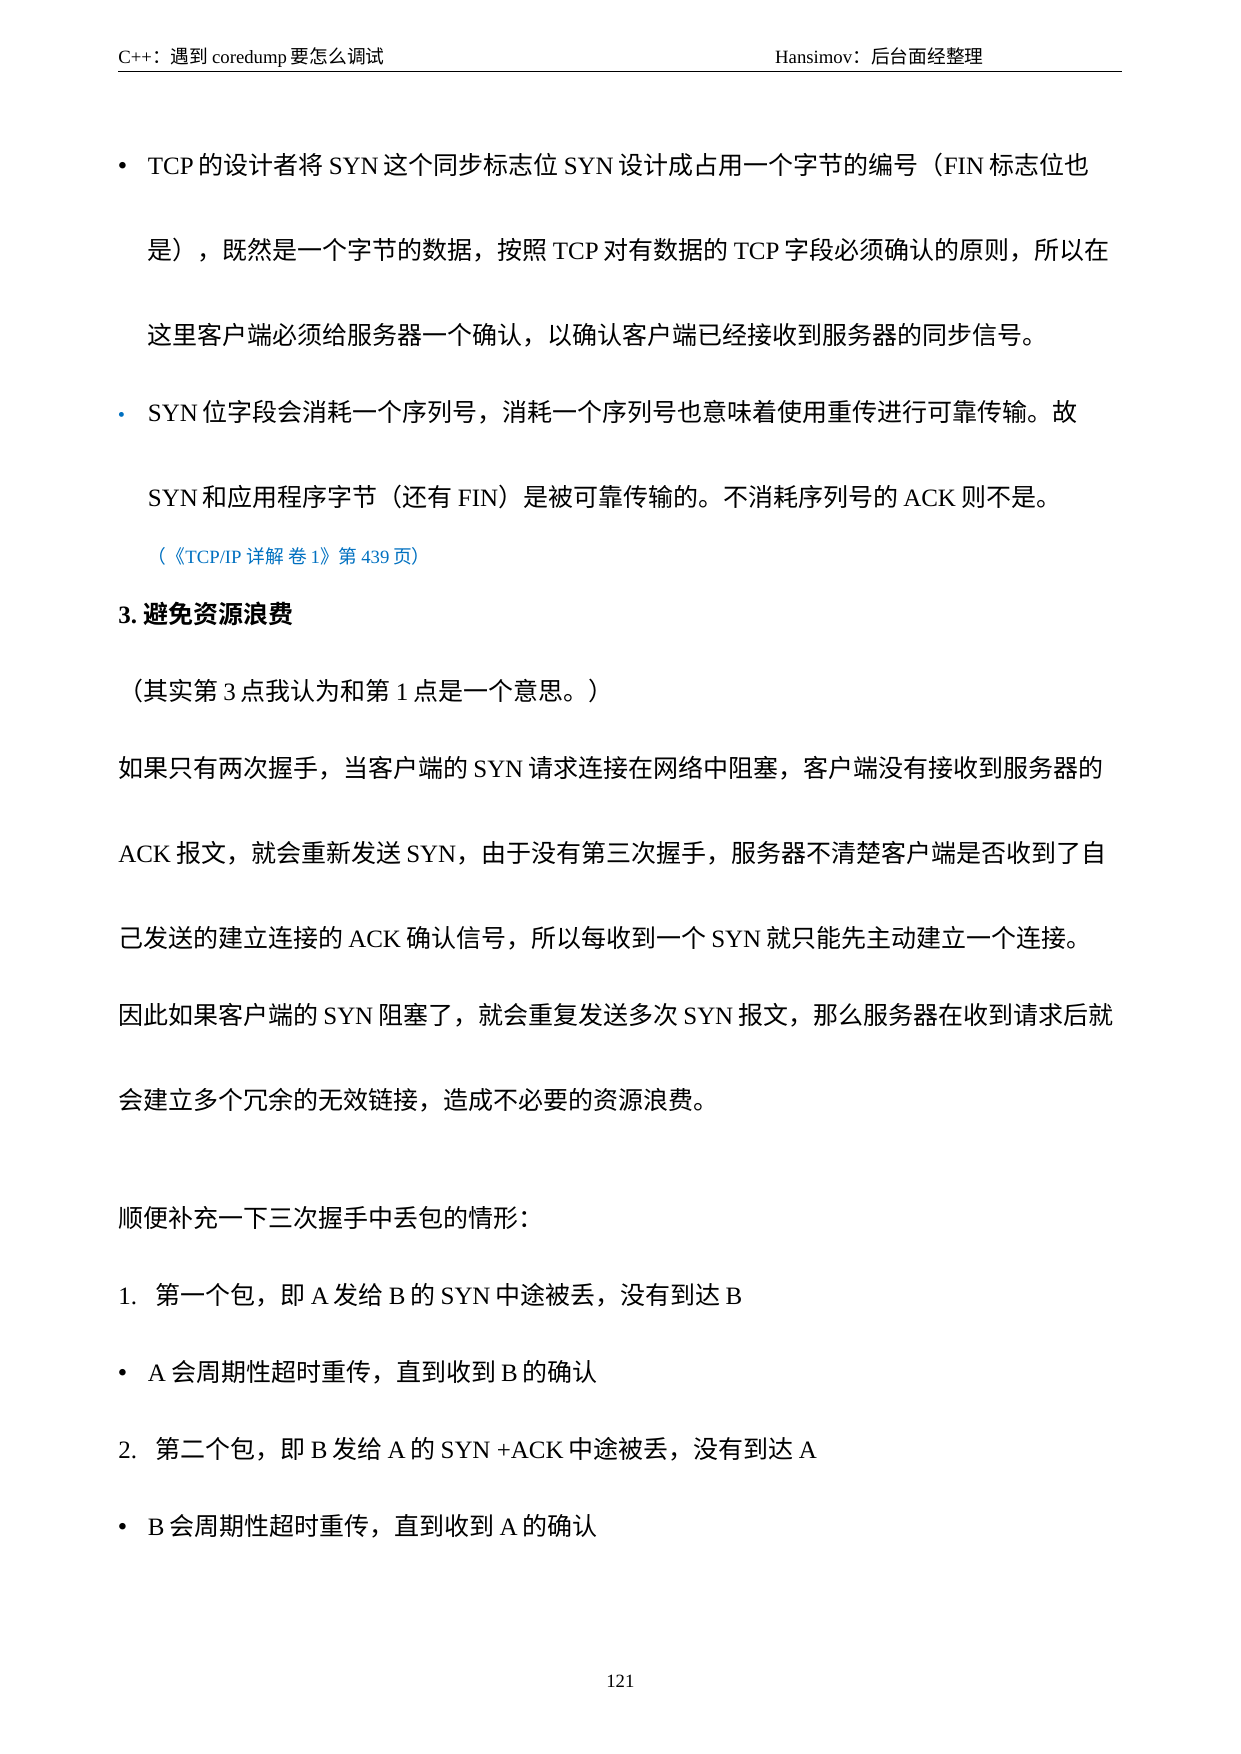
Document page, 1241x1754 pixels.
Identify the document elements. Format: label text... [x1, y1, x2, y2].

text 如果只有两次握手，当客户端的SYN请求连接在网络中阻塞，客户端没有接收到服务器的ACK报文，就会重新发送SYN，由于没有第三次握手，服务器不清楚客户端是否收到了自己发送的建立连接的ACK确认信号，所以每收到一个SYN就只能先主动建立一个连接。 [118, 733, 1122, 970]
text （其实第3点我认为和第1点是一个意思。） [118, 656, 1122, 723]
text 3. 避免资源浪费 [118, 579, 1122, 647]
text TCP的设计者将SYN这个同步标志位SYN设计成占用一个字节的编号（FIN标志位也是），既然是一个字节的数据，按照TCP对有数据的TCP字段必须确认的原则，所以在这里客户端必须给服务器一个确认，以确认客户端已经接收到服务器的同步信号。 [118, 130, 1122, 368]
text A会周期性超时重传，直到收到B的确认 [118, 1336, 1122, 1404]
text 因此如果客户端的SYN阻塞了，就会重复发送多次SYN报文，那么服务器在收到请求后就会建立多个冗余的无效链接，造成不必要的资源浪费。 [118, 979, 1122, 1132]
list 第一个包，即A发给B的SYN中途被丢，没有到达B [118, 1259, 1122, 1327]
text 顺便补充一下三次握手中丢包的情形： [118, 1182, 1122, 1250]
text SYN位字段会消耗一个序列号，消耗一个序列号也意味着使用重传进行可靠传输。故SYN和应用程序字节（还有FIN）是被可靠传输的。不消耗序列号的ACK则不是。（《TCP/IP 详解 卷1》第439页） [118, 377, 1122, 572]
list 第二个包，即B发给A的SYN +ACK中途被丢，没有到达A [118, 1413, 1122, 1481]
text B会周期性超时重传，直到收到A的确认 [118, 1490, 1122, 1558]
